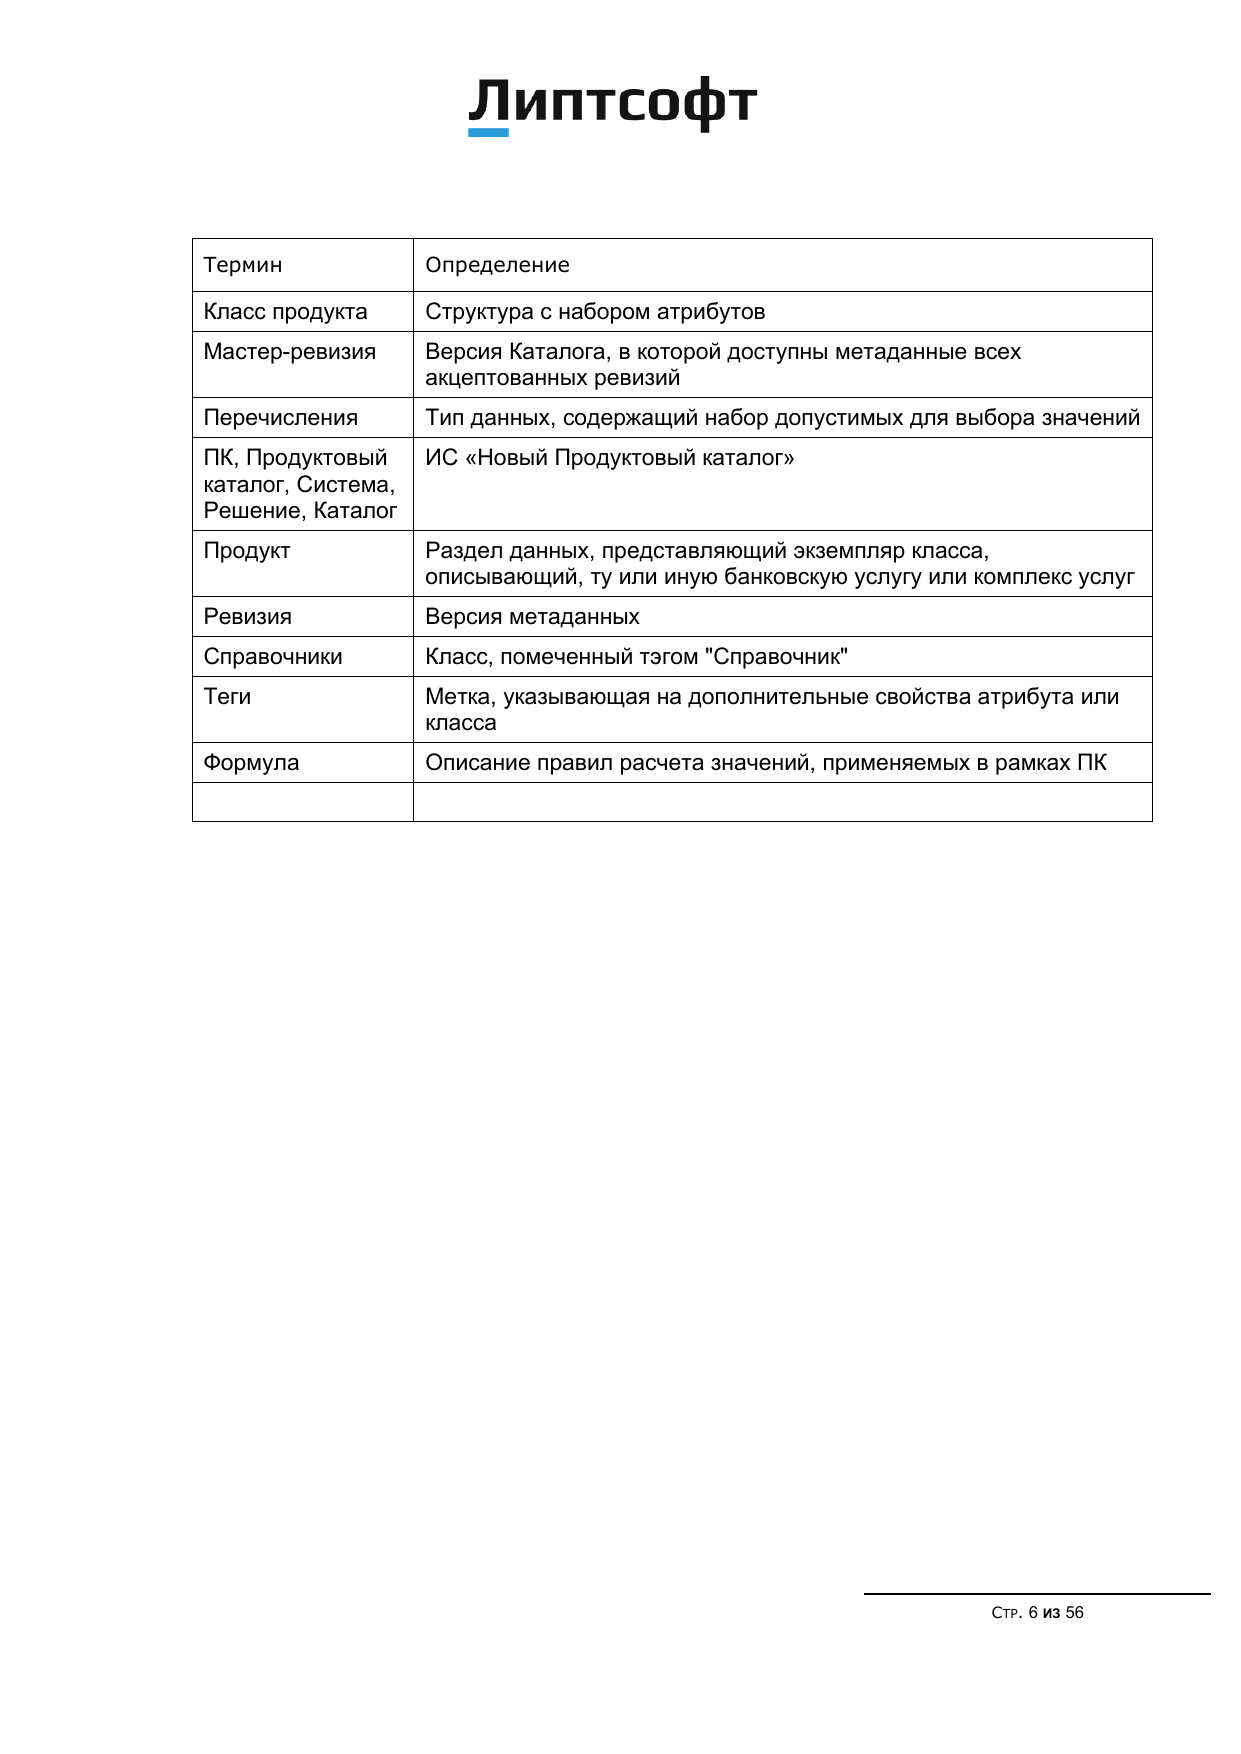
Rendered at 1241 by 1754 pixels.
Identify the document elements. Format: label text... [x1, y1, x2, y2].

table_cell Теги [193, 677, 413, 742]
table_cell Раздел данных, представляющий экземпляр класса, описывающий, ту или иную банковскую услугу или комплекс услуг [414, 531, 1152, 596]
table_cell Версия Каталога, в которой доступны метаданные всех акцептованных ревизий [414, 332, 1152, 397]
table_cell Класс, помеченный тэгом "Справочник" [414, 637, 1152, 676]
table_cell Мастер-ревизия [193, 332, 413, 397]
table_cell Продукт [193, 531, 413, 596]
table_cell [414, 783, 1152, 821]
table_header Определение [414, 239, 1152, 291]
table_cell Класс продукта [193, 292, 413, 331]
table_cell ИС «Новый Продуктовый каталог» [414, 438, 1152, 529]
table_cell Структура с набором атрибутов [414, 292, 1152, 331]
table_cell Справочники [193, 637, 413, 676]
table_cell Метка, указывающая на дополнительные свойства атрибута или класса [414, 677, 1152, 742]
table_header Термин [193, 239, 413, 291]
table_cell Описание правил расчета значений, применяемых в рамках ПК [414, 743, 1152, 782]
picture [468, 54, 758, 155]
table_cell Версия метаданных [414, 597, 1152, 636]
table_cell ПК, Продуктовый каталог, Система, Решение, Каталог [193, 438, 413, 529]
table_cell Тип данных, содержащий набор допустимых для выбора значений [414, 398, 1152, 437]
table_cell Перечисления [193, 398, 413, 437]
table_cell Формула [193, 743, 413, 782]
table_cell Ревизия [193, 597, 413, 636]
table_cell [193, 783, 413, 821]
